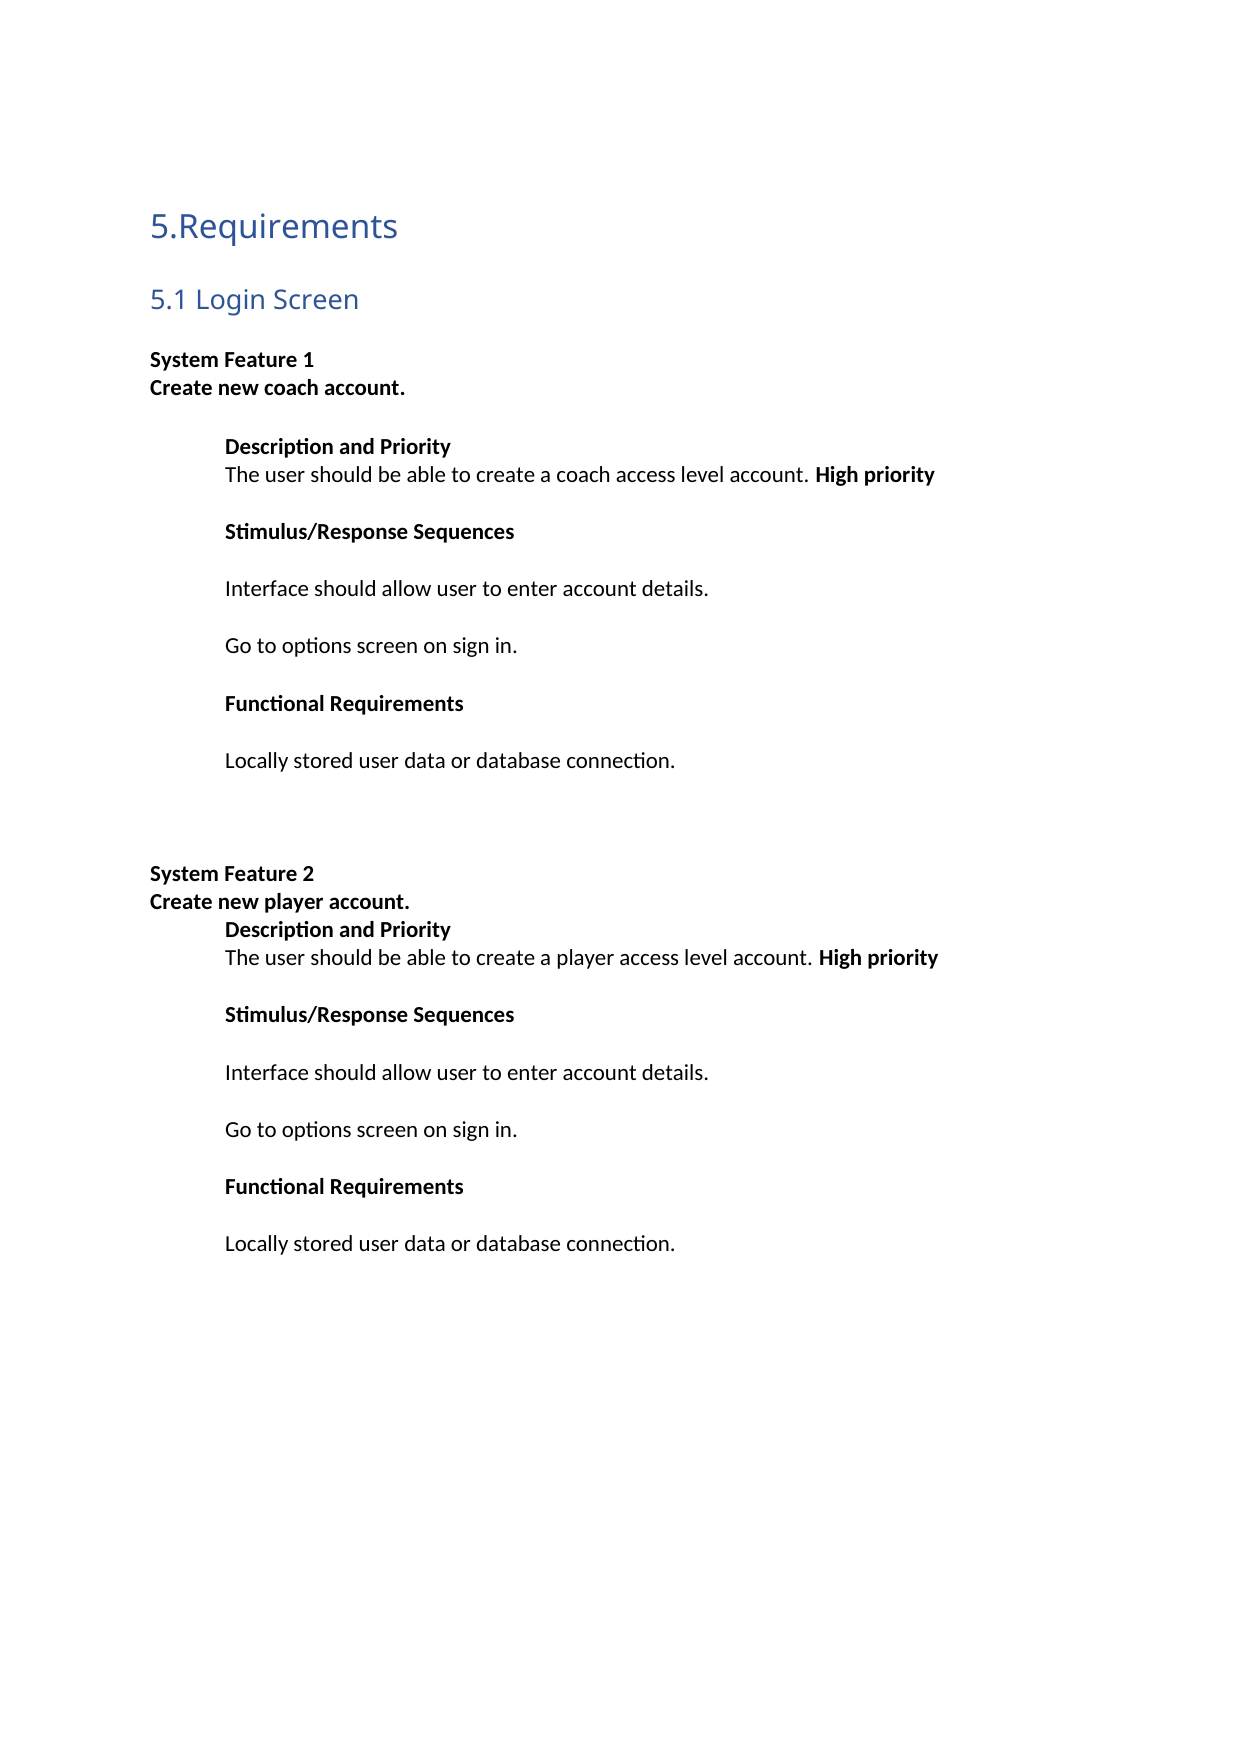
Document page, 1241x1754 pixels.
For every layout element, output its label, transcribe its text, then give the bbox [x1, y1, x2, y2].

subtitle 5.1 Login Screen [150, 281, 1090, 317]
text Stimulus/Response Sequences [150, 517, 1090, 545]
text System Feature 1 [150, 346, 1090, 373]
text The user should be able to create a coach access level account. High priority [150, 460, 1090, 488]
text Locally stored user data or database connection. [150, 746, 1090, 774]
text Description and Priority [150, 915, 1090, 943]
text Functional Requirements [150, 689, 1090, 717]
text Create new player account. [150, 887, 1090, 915]
text System Feature 2 [150, 859, 1090, 887]
text Create new coach account. [150, 373, 1090, 402]
text Go to options screen on sign in. [150, 632, 1090, 660]
text Description and Priority [150, 432, 1090, 460]
text The user should be able to create a player access level account. High priority [150, 943, 1090, 971]
text Stimulus/Response Sequences [150, 1001, 1090, 1028]
text Interface should allow user to enter account details. [150, 574, 1090, 602]
text Functional Requirements [150, 1172, 1090, 1200]
text Locally stored user data or database connection. [150, 1229, 1090, 1257]
text Go to options screen on sign in. [150, 1115, 1090, 1143]
text Interface should allow user to enter account details. [150, 1058, 1090, 1086]
subtitle 5.Requirements [150, 203, 1090, 248]
